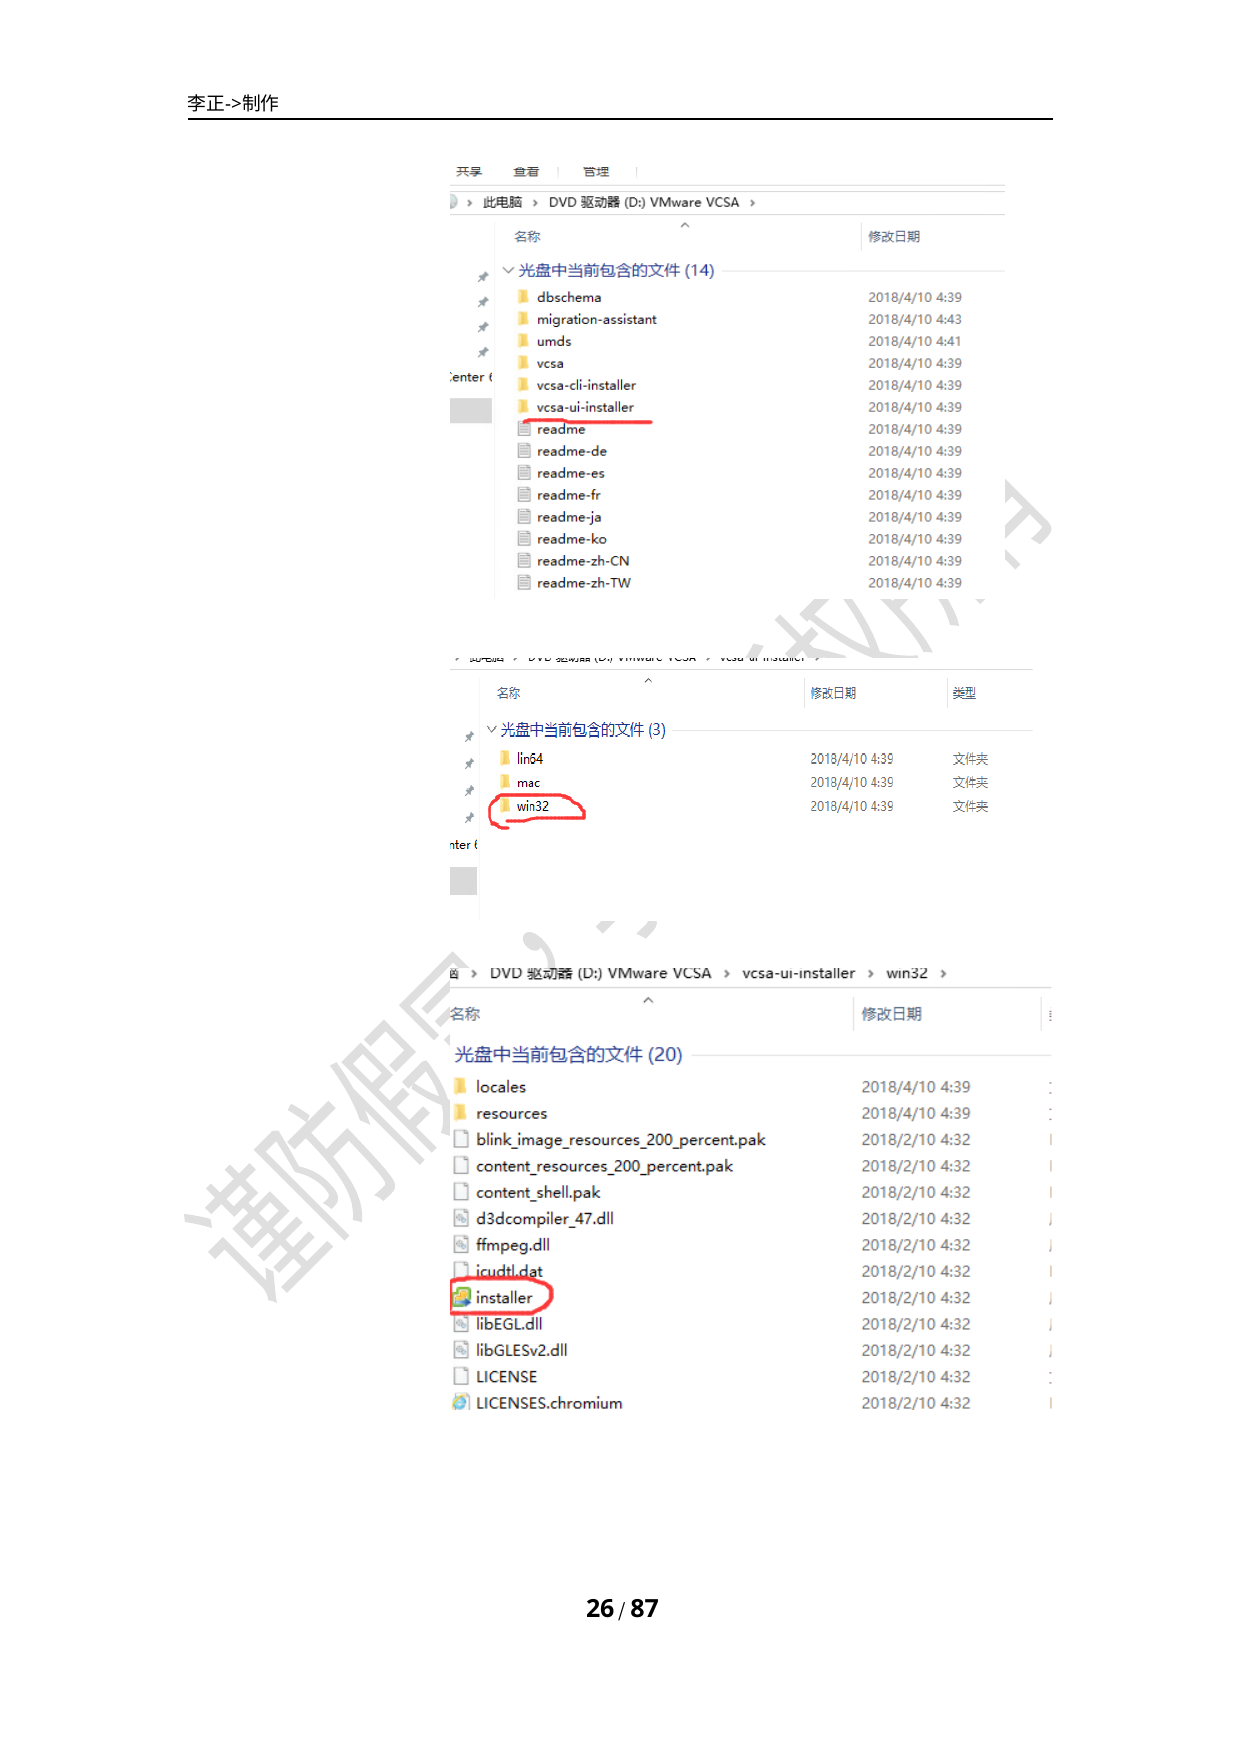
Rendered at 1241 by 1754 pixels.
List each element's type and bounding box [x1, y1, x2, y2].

picture [450, 167, 1005, 599]
picture [450, 968, 1052, 1410]
picture [450, 658, 1033, 921]
